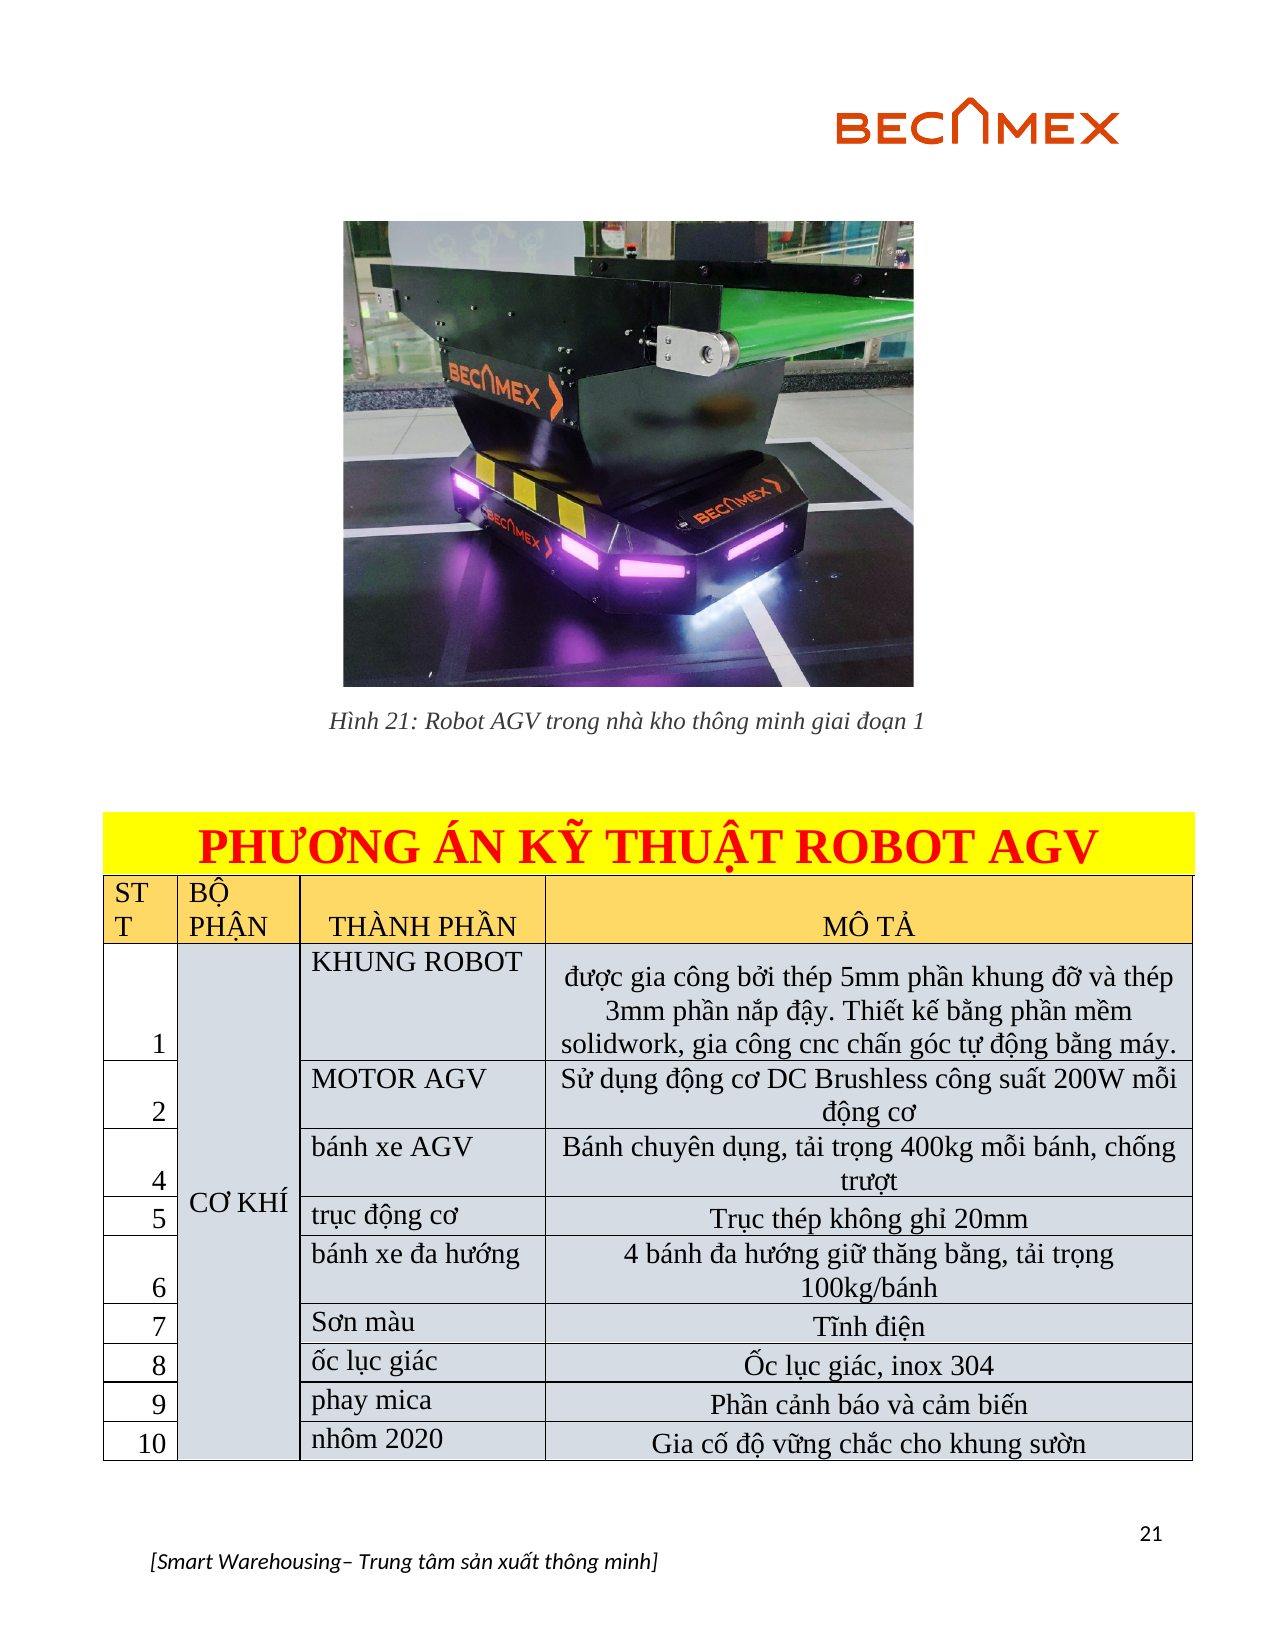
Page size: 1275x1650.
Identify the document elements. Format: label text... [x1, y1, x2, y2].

table_cell Sử dụng động cơ DC Brushless công suất 200W mỗi động cơ [546, 1061, 1192, 1128]
table_cell Ốc lục giác, inox 304 [546, 1344, 1192, 1381]
table_cell ốc lục giác [301, 1344, 545, 1381]
table_cell 4 [104, 1129, 177, 1196]
table_cell được gia công bởi thép 5mm phần khung đỡ và thép 3mm phần nắp đậy. Thiết kế bằng phần mềm solidwork, gia công cnc chấn góc tự động bằng máy. [546, 944, 1192, 1060]
table_cell 6 [104, 1236, 177, 1303]
table_cell Bánh chuyên dụng, tải trọng 400kg mỗi bánh, chống trượt [546, 1129, 1192, 1196]
table_cell 4 bánh đa hướng giữ thăng bằng, tải trọng 100kg/bánh [546, 1236, 1192, 1303]
table_cell CƠ KHÍ [178, 944, 299, 1459]
table_cell 1 [104, 944, 177, 1060]
table_cell 5 [104, 1197, 177, 1235]
table_cell nhôm 2020 [301, 1422, 545, 1459]
table_cell Phần cảnh báo và cảm biến [546, 1383, 1192, 1421]
table_cell trục động cơ [301, 1197, 545, 1235]
table_header PHƯƠNG ÁN KỸ THUẬT ROBOT AGV [103, 812, 1195, 874]
table_cell Trục thép không ghỉ 20mm [546, 1197, 1192, 1235]
table_cell KHUNG ROBOT [301, 944, 545, 1060]
table_cell phay mica [301, 1383, 545, 1421]
table_cell 10 [104, 1422, 177, 1459]
table_cell Tĩnh điện [546, 1304, 1192, 1342]
table_cell 2 [104, 1061, 177, 1128]
table_cell 8 [104, 1344, 177, 1381]
table_cell Gia cố độ vững chắc cho khung sườn [546, 1422, 1192, 1459]
table_cell 9 [104, 1383, 177, 1421]
table_cell STT [104, 876, 177, 943]
table_cell 7 [104, 1304, 177, 1342]
table_cell BỘ PHẬN [178, 876, 299, 943]
table_cell THÀNH PHẦN [301, 876, 545, 943]
table_cell MOTOR AGV [301, 1061, 545, 1128]
picture [343, 221, 914, 687]
table_cell MÔ TẢ [546, 876, 1192, 943]
table_cell Sơn màu [301, 1304, 545, 1342]
table_cell bánh xe AGV [301, 1129, 545, 1196]
table_cell bánh xe đa hướng [301, 1236, 545, 1303]
